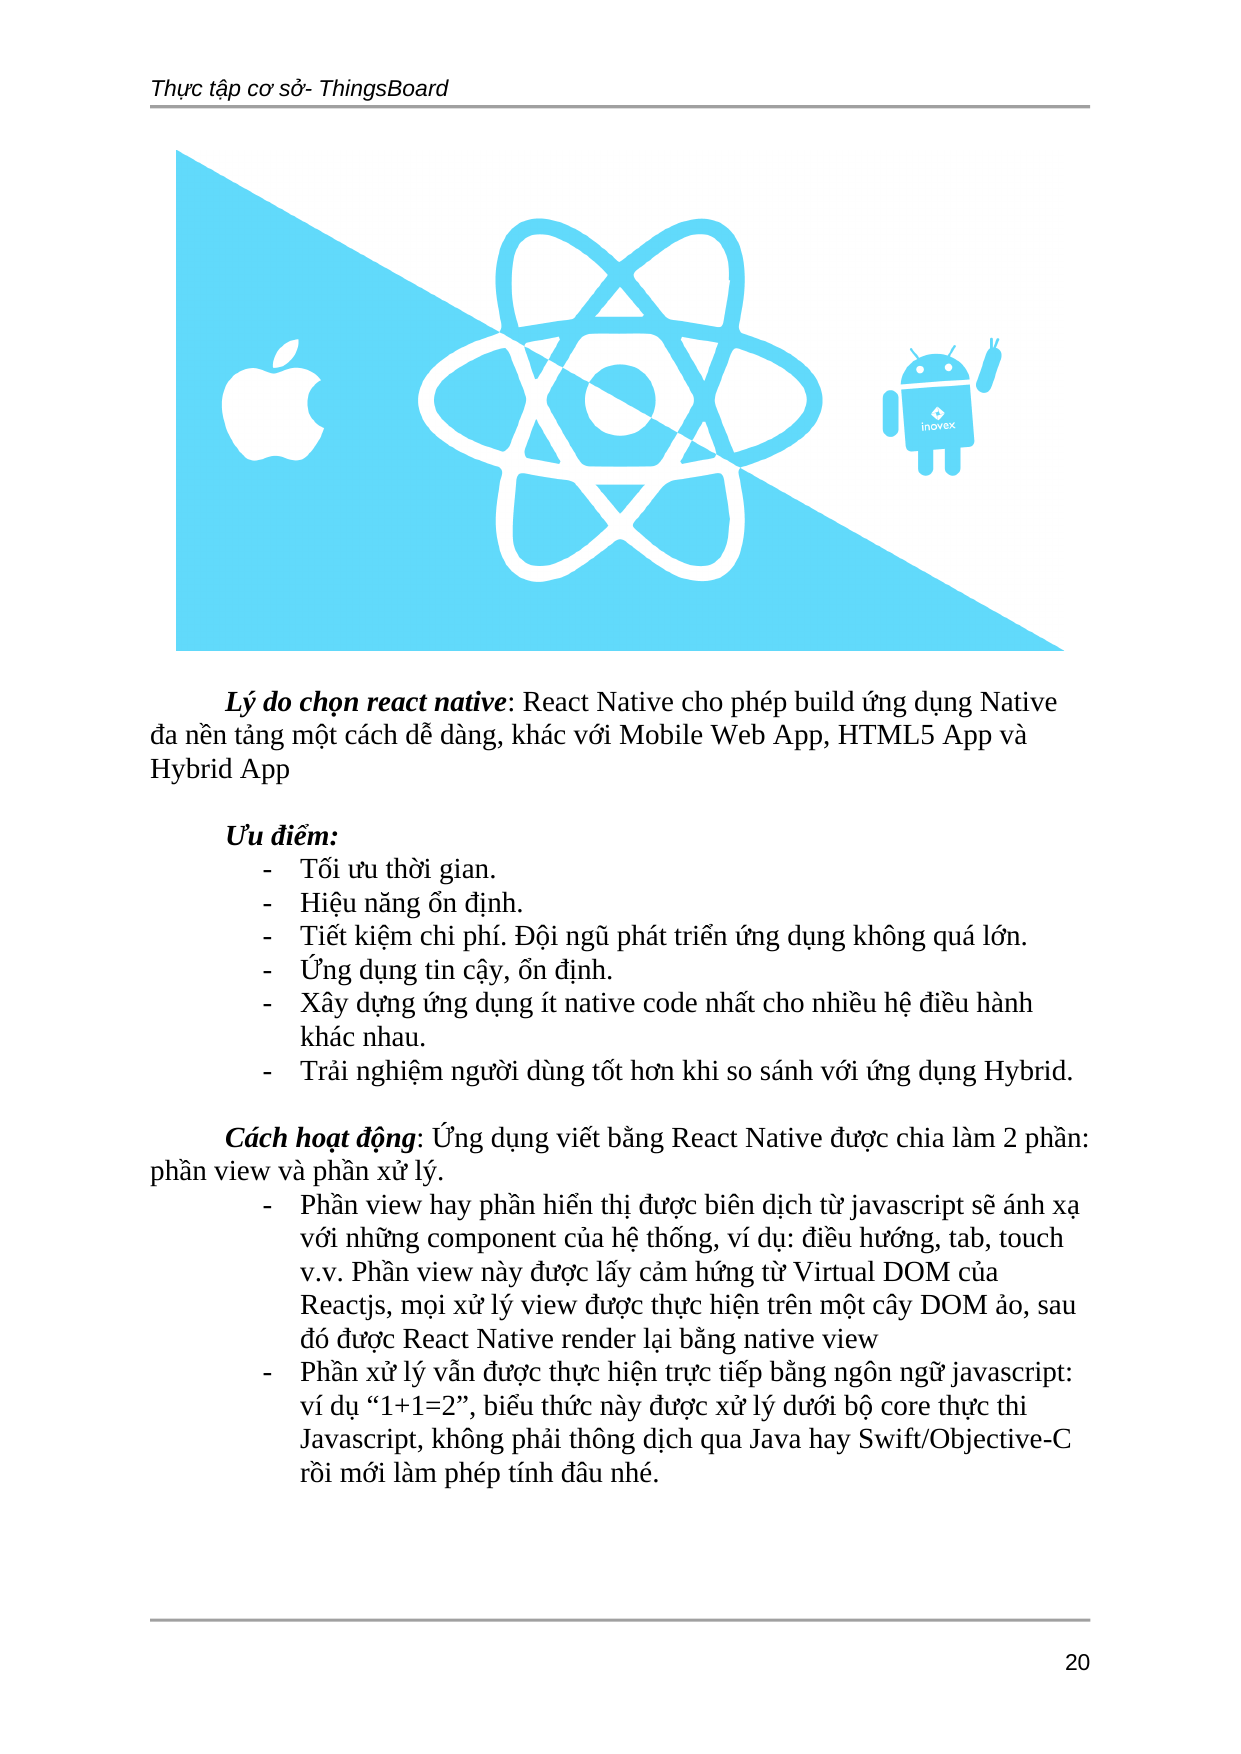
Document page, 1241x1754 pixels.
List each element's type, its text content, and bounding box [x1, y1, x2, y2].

list Hiệu năng ổn định. [262, 885, 1090, 918]
picture [176, 150, 1065, 651]
list Phần view hay phần hiển thị được biên dịch từ javascript sẽ ánh xạ với những component của hệ thống, ví dụ: điều hướng, tab, touch v.v. Phần view này được lấy cảm hứng từ Virtual DOM của Reactjs, mọi xử lý view được thực hiện trên một cây DOM ảo, sau đó được React Native render lại bằng native view [262, 1187, 1090, 1354]
list Tối ưu thời gian. [262, 851, 1090, 885]
list Tiết kiệm chi phí. Đội ngũ phát triển ứng dụng không quá lớn. [262, 918, 1090, 952]
list Ứng dụng tin cậy, ổn định. [262, 952, 1090, 986]
text Lý do chọn react native: React Native cho phép build ứng dụng Native đa nền tảng một cách dễ dàng, khác với Mobile Web App, HTML5 App và Hybrid App [150, 684, 1090, 784]
list Phần xử lý vẫn được thực hiện trực tiếp bằng ngôn ngữ javascript: ví dụ “1+1=2”, biểu thức này được xử lý dưới bộ core thực thi Javascript, không phải thông dịch qua Java hay Swift/Objective-C rồi mới làm phép tính đâu nhé. [262, 1354, 1090, 1489]
list Trải nghiệm người dùng tốt hơn khi so sánh với ứng dụng Hybrid. [262, 1053, 1090, 1086]
text Cách hoạt động: Ứng dụng viết bằng React Native được chia làm 2 phần: phần view và phần xử lý. [150, 1120, 1090, 1187]
text Ưu điểm: [150, 818, 1090, 851]
list Xây dựng ứng dụng ít native code nhất cho nhiều hệ điều hành khác nhau. [262, 986, 1090, 1053]
